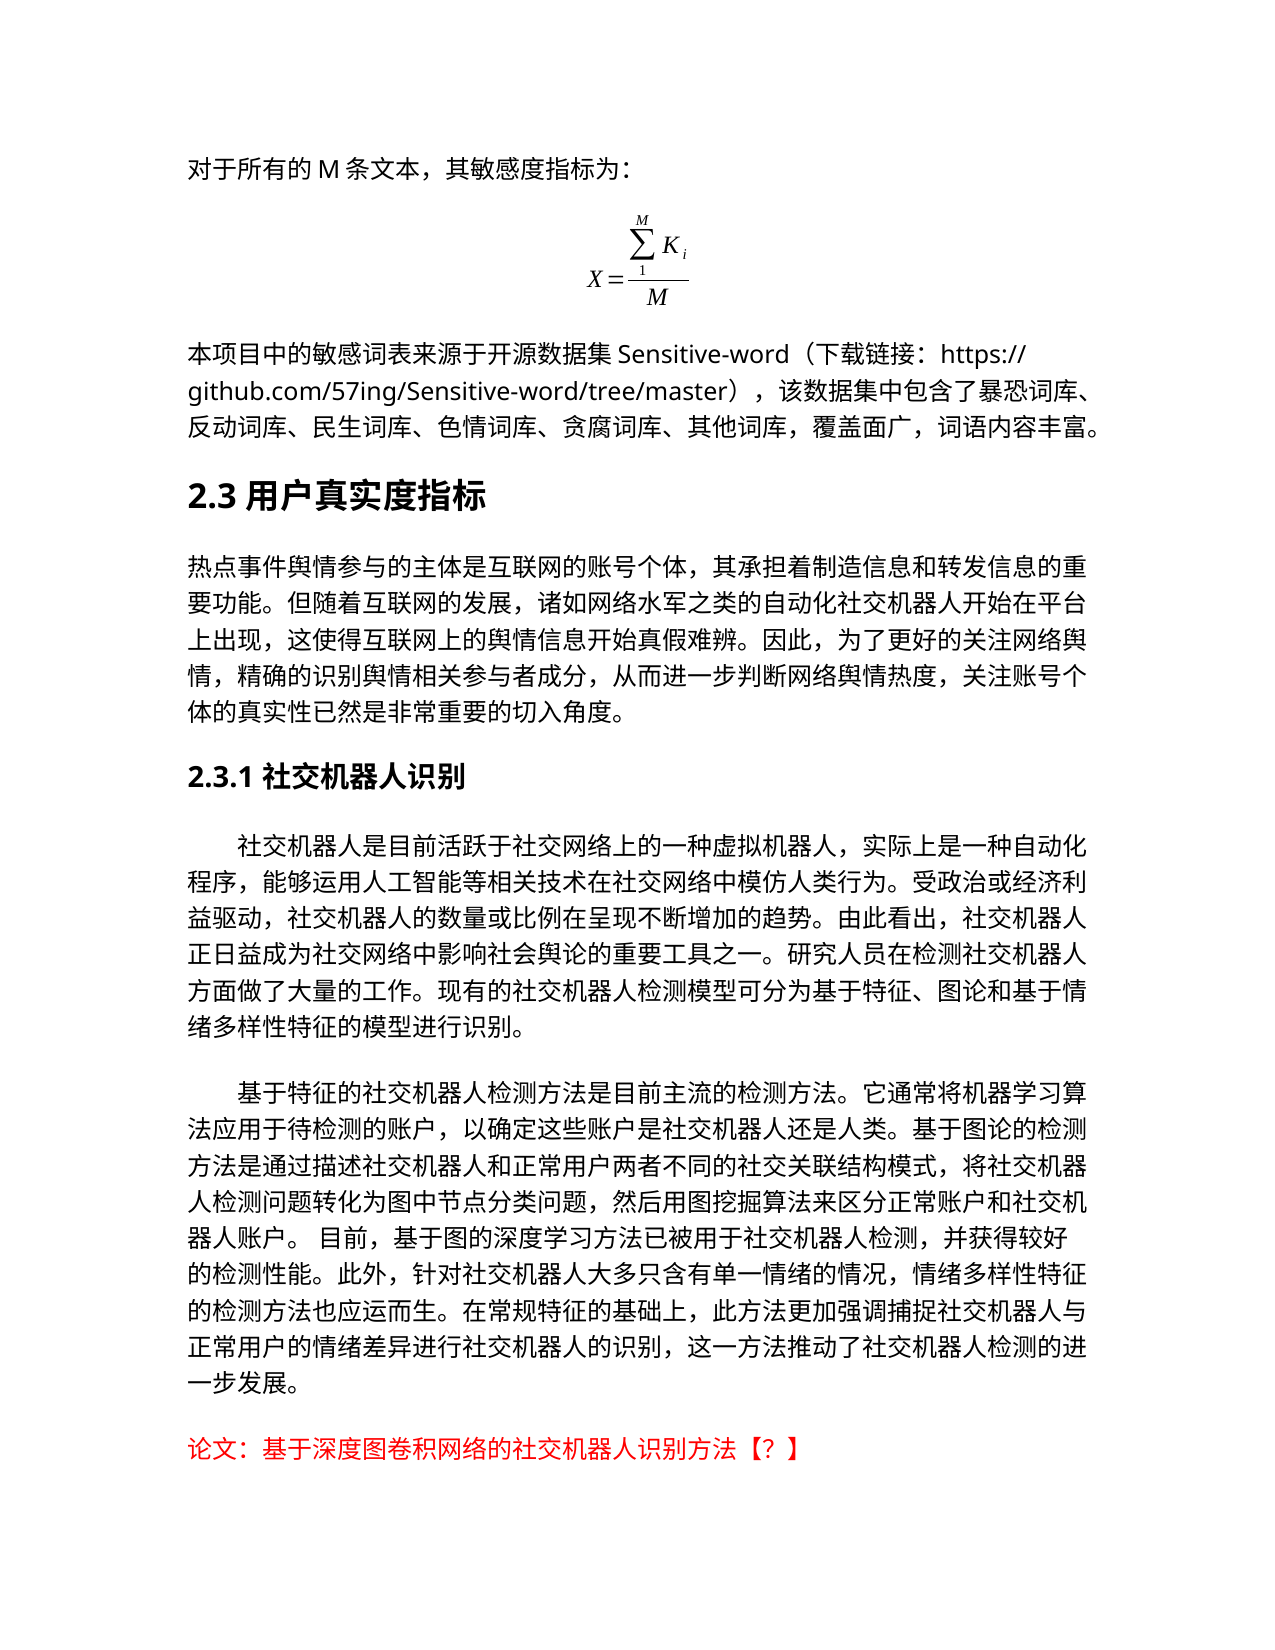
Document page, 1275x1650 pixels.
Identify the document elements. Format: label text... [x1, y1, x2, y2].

text 论文：基于深度图卷积网络的社交机器人识别方法【？】 [187, 1430, 1087, 1466]
text 本项目中的敏感词表来源于开源数据集Sensitive-word（下载链接：https://github.com/57ing/Sensitive-word/tree/master），该数据集中包含了暴恐词库、反动词库、民生词库、色情词库、贪腐词库、其他词库，覆盖面广，词语内容丰富。 [187, 335, 1087, 444]
text 2.3 用户真实度指标 [187, 469, 1087, 519]
text 热点事件舆情参与的主体是互联网的账号个体，其承担着制造信息和转发信息的重要功能。但随着互联网的发展，诸如网络水军之类的自动化社交机器人开始在平台上出现，这使得互联网上的舆情信息开始真假难辨。因此，为了更好的关注网络舆情，精确的识别舆情相关参与者成分，从而进一步判断网络舆情热度，关注账号个体的真实性已然是非常重要的切入角度。 [187, 548, 1087, 729]
text 社交机器人是目前活跃于社交网络上的一种虚拟机器人，实际上是一种自动化程序，能够运用人工智能等相关技术在社交网络中模仿人类行为。受政治或经济利益驱动，社交机器人的数量或比例在呈现不断增加的趋势。由此看出，社交机器人正日益成为社交网络中影响社会舆论的重要工具之一。研究人员在检测社交机器人方面做了大量的工作。现有的社交机器人检测模型可分为基于特征、图论和基于情绪多样性特征的模型进行识别。 [187, 826, 1087, 1044]
text 2.3.1 社交机器人识别 [187, 754, 1087, 796]
text 基于特征的社交机器人检测方法是目前主流的检测方法。它通常将机器学习算法应用于待检测的账户，以确定这些账户是社交机器人还是人类。基于图论的检测方法是通过描述社交机器人和正常用户两者不同的社交关联结构模式，将社交机器人检测问题转化为图中节点分类问题，然后用图挖掘算法来区分正常账户和社交机器人账户。 目前，基于图的深度学习方法已被用于社交机器人检测，并获得较好的检测性能。此外，针对社交机器人大多只含有单一情绪的情况，情绪多样性特征的检测方法也应运而生。在常规特征的基础上，此方法更加强调捕捉社交机器人与正常用户的情绪差异进行社交机器人的识别，这一方法推动了社交机器人检测的进一步发展。 [187, 1074, 1087, 1400]
text 对于所有的M条文本，其敏感度指标为： [187, 150, 1087, 186]
